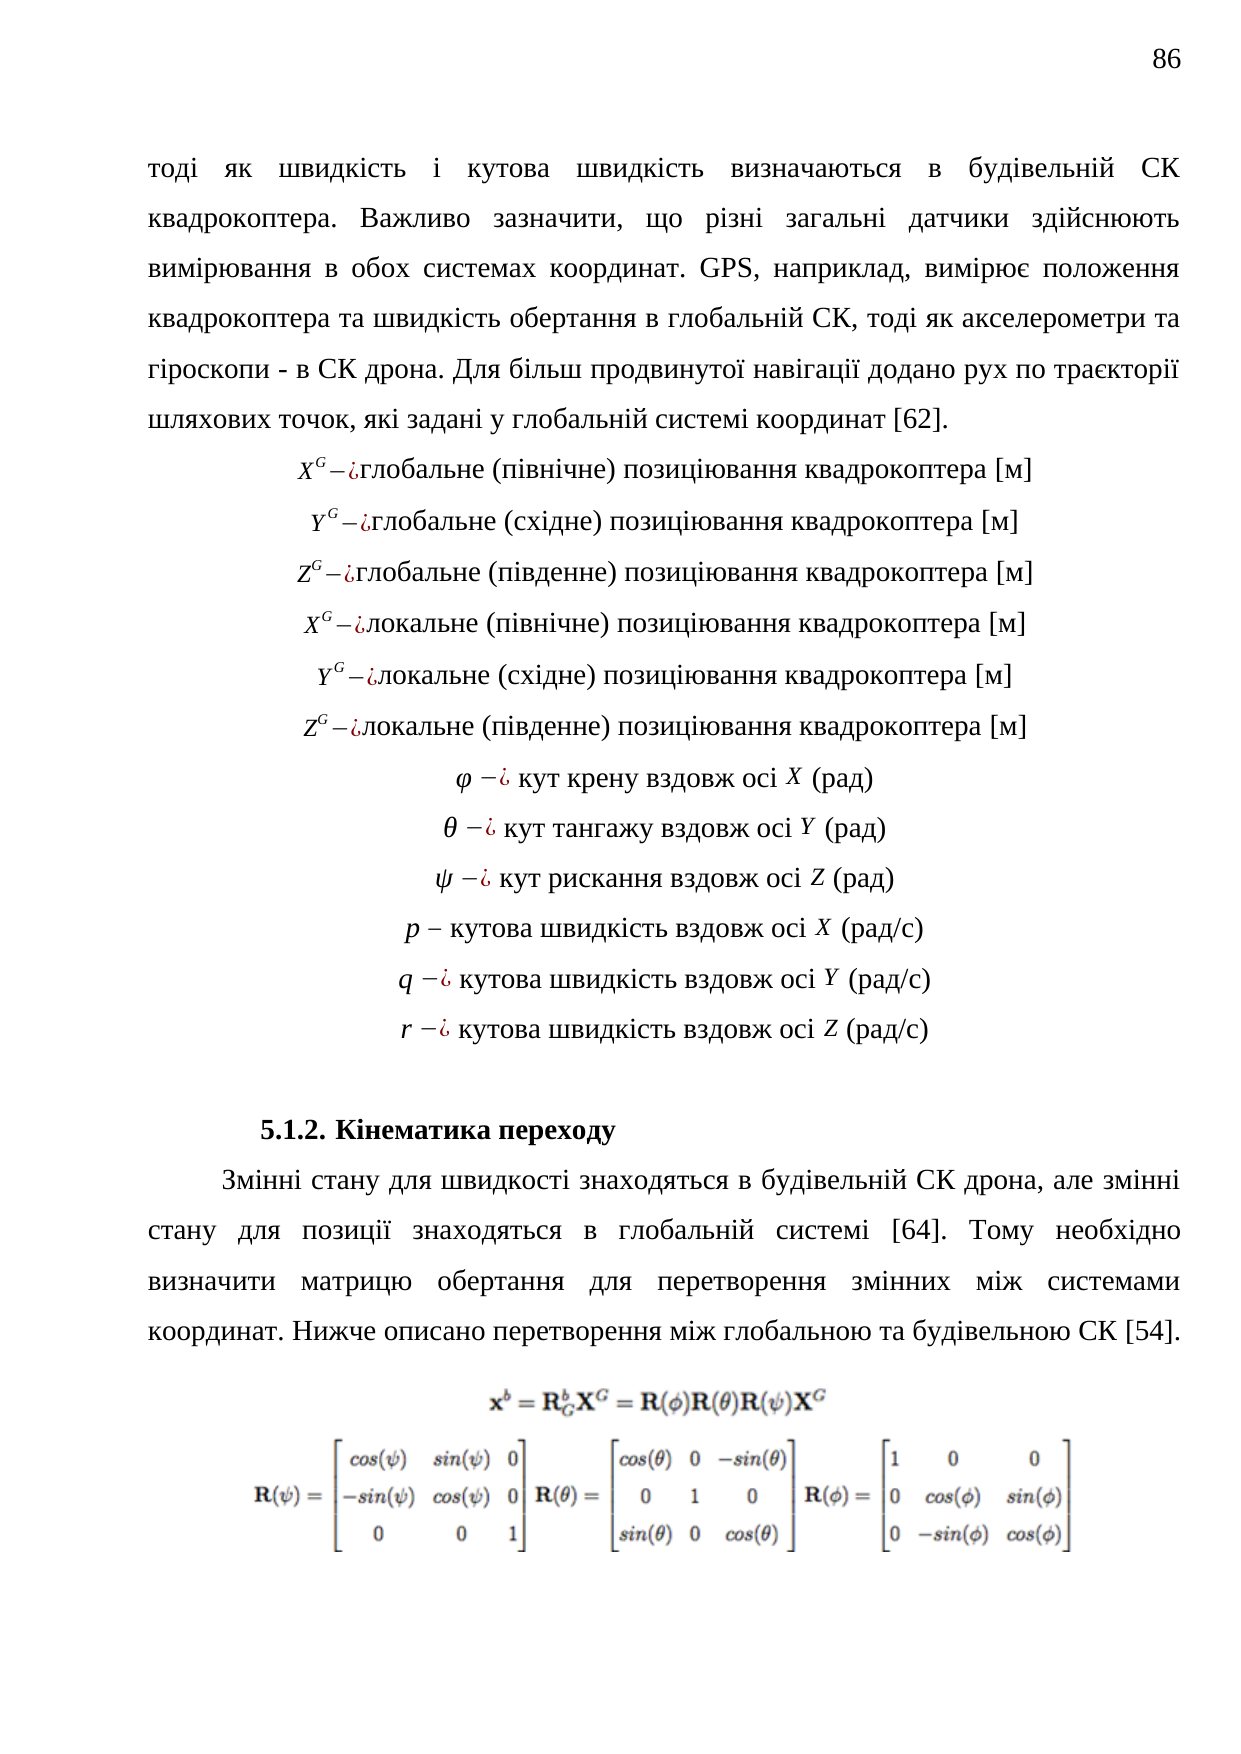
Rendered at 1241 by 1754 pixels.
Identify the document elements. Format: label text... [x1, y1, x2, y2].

text глобальне (східне) позиціювання квадрокоптера [м] [148, 503, 1181, 537]
picture [468, 1363, 861, 1418]
text θ кут тангажу вздовж осі (рад) [148, 810, 1181, 843]
picture [252, 1431, 1077, 1552]
text q кутова швидкість вздовж осі (рад/с) [148, 961, 1181, 994]
text φ кут крену вздовж осі (рад) [148, 760, 1181, 793]
text локальне (північне) позиціювання квадрокоптера [м] [148, 606, 1181, 640]
text локальне (південне) позиціювання квадрокоптера [м] [148, 708, 1181, 743]
text локальне (східне) позиціювання квадрокоптера [м] [148, 657, 1181, 692]
text Змінні стану для швидкості знаходяться в будівельній СК дрона, але змінні стану для позиції знаходяться в глобальній системі [64]. Тому необхідно визначити матрицю обертання для перетворення змінних між системами координат. Нижче описано перетворення між глобальною та будівельною СК [54]. [148, 1162, 1181, 1347]
text глобальне (південне) позиціювання квадрокоптера [м] [148, 554, 1181, 589]
text p кутова швидкість вздовж осі (рад/с) [148, 911, 1181, 944]
text r кутова швидкість вздовж осі (рад/с) [148, 1011, 1181, 1045]
text ψ кут рискання вздовж осі (рад) [148, 860, 1181, 894]
text глобальне (північне) позиціювання квадрокоптера [м] [148, 452, 1181, 486]
list Кінематика переходу [260, 1112, 1181, 1145]
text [148, 150, 1181, 435]
